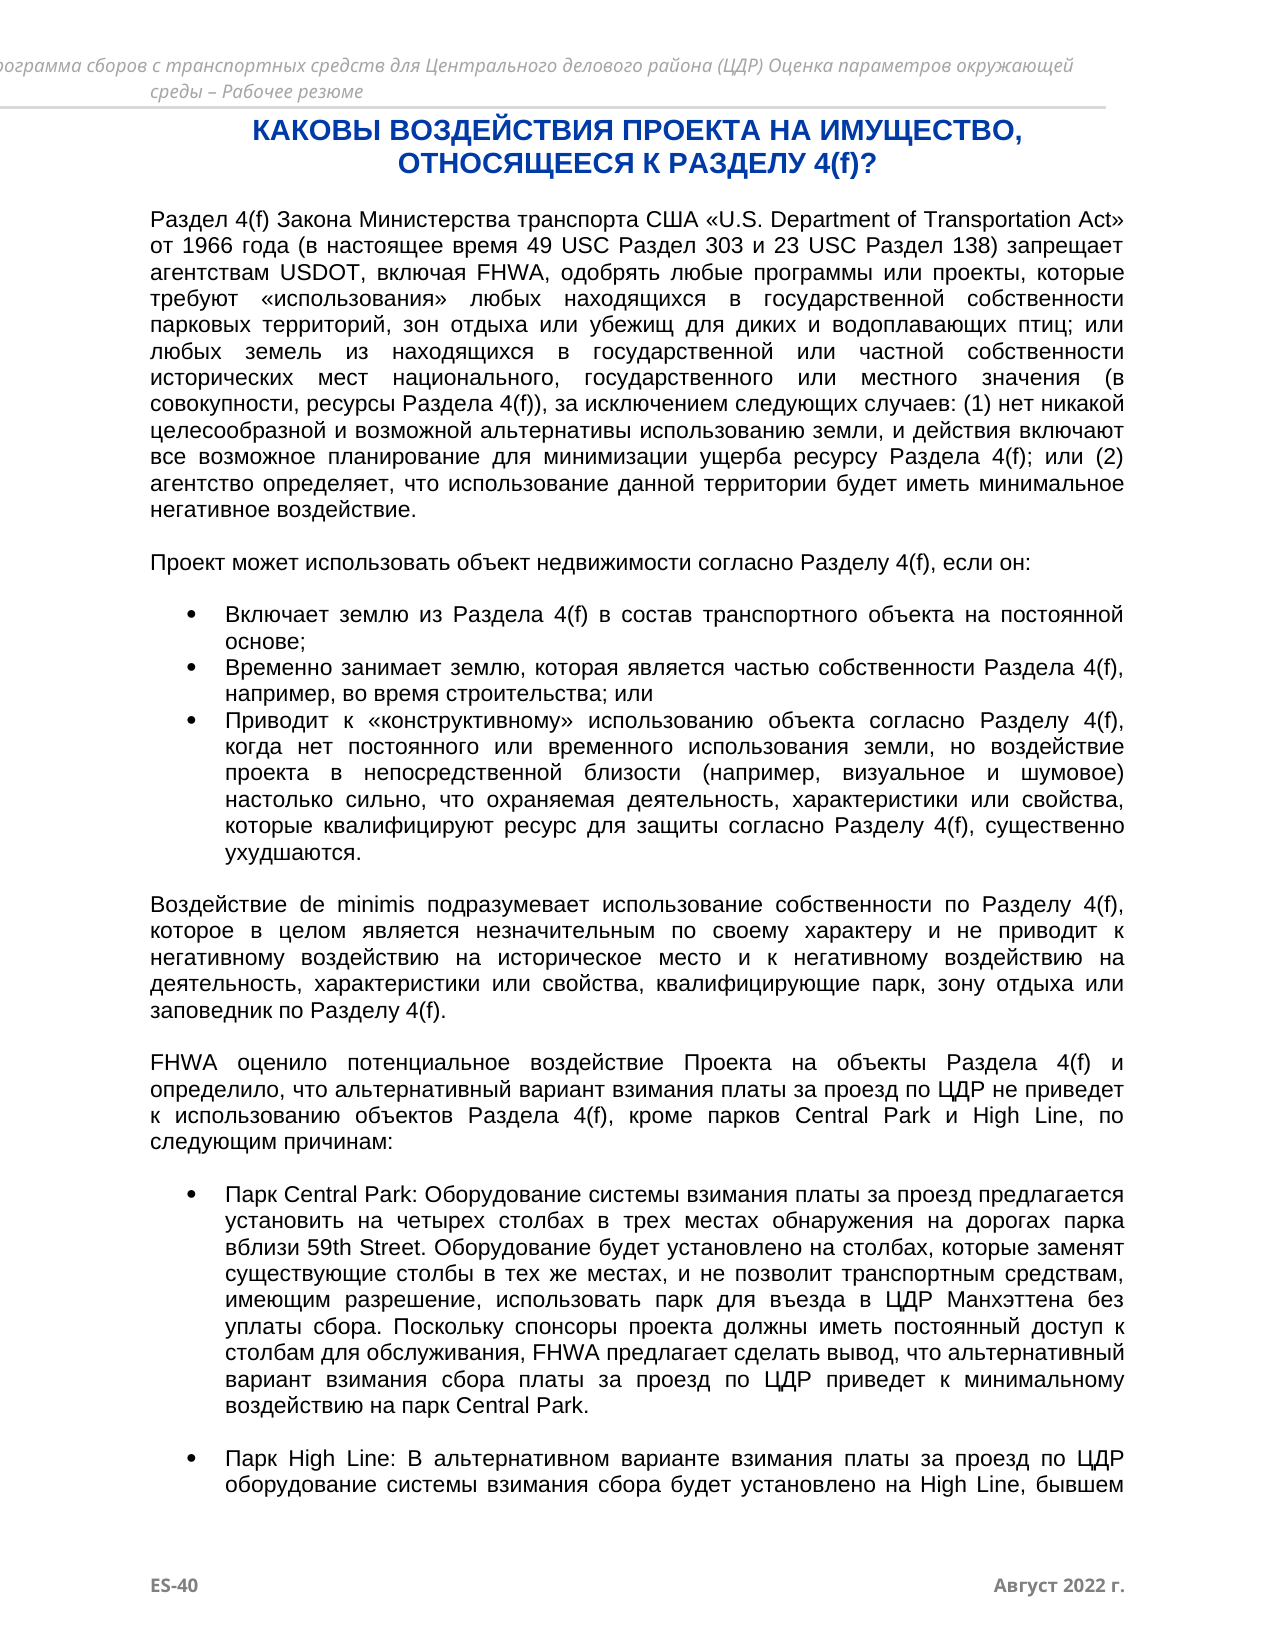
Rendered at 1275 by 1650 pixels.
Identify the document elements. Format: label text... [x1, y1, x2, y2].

list Парк Central Park: Оборудование системы взимания платы за проезд предлагается установить на четырех столбах в трех местах обнаружения на дорогах парка вблизи 59th Street. Оборудование будет установлено на столбах, которые заменят существующие столбы в тех же местах, и не позволит транспортным средствам, имеющим разрешение, использовать парк для въезда в ЦДР Манхэттена без уплаты сбора. Поскольку спонсоры проекта должны иметь постоянный доступ к столбам для обслуживания, FHWA предлагает сделать вывод, что альтернативный вариант взимания сбора платы за проезд по ЦДР приведет к минимальному воздействию на парк Central Park. [187, 1181, 1125, 1418]
list Включает землю из Раздела 4(f) в состав транспортного объекта на постоянной основе; [187, 601, 1125, 654]
text FHWA оценило потенциальное воздействие Проекта на объекты Раздела 4(f) и определило, что альтернативный вариант взимания платы за проезд по ЦДР не приведет к использованию объектов Раздела 4(f), кроме парков Central Park и High Line, по следующим причинам: [150, 1049, 1125, 1155]
text Воздействие de minimis подразумевает использование собственности по Разделу 4(f), которое в целом является незначительным по своему характеру и не приводит к негативному воздействию на историческое место и к негативному воздействию на деятельность, характеристики или свойства, квалифицирующие парк, зону отдыха или заповедник по Разделу 4(f). [150, 891, 1125, 1023]
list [187, 1444, 1125, 1497]
subtitle КАКОВЫ ВОЗДЕЙСТВИЯ ПРОЕКТА НА ИМУЩЕСТВО, ОТНОСЯЩЕЕСЯ К РАЗДЕЛУ 4(f)? [150, 112, 1125, 179]
list Временно занимает землю, которая является частью собственности Раздела 4(f), например, во время строительства; или [187, 654, 1125, 707]
list Приводит к «конструктивному» использованию объекта согласно Разделу 4(f), когда нет постоянного или временного использования земли, но воздействие проекта в непосредственной близости (например, визуальное и шумовое) настолько сильно, что охраняемая деятельность, характеристики или свойства, которые квалифицируют ресурс для защиты согласно Разделу 4(f), существенно ухудшаются. [187, 707, 1125, 865]
text Проект может использовать объект недвижимости согласно Разделу 4(f), если он: [150, 548, 1125, 575]
text Раздел 4(f) Закона Министерства транспорта США «U.S. Department of Transportation Act» от 1966 года (в настоящее время 49 USC Раздел 303 и 23 USC Раздел 138) запрещает агентствам USDOT, включая FHWA, одобрять любые программы или проекты, которые требуют «использования» любых находящихся в государственной собственности парковых территорий, зон отдыха или убежищ для диких и водоплавающих птиц; или любых земель из находящихся в государственной или частной собственности исторических мест национального, государственного или местного значения (в совокупности, ресурсы Раздела 4(f)), за исключением следующих случаев: (1) нет никакой целесообразной и возможной альтернативы использованию земли, и действия включают все возможное планирование для минимизации ущерба ресурсу Раздела 4(f); или (2) агентство определяет, что использование данной территории будет иметь минимальное негативное воздействие. [150, 206, 1125, 522]
